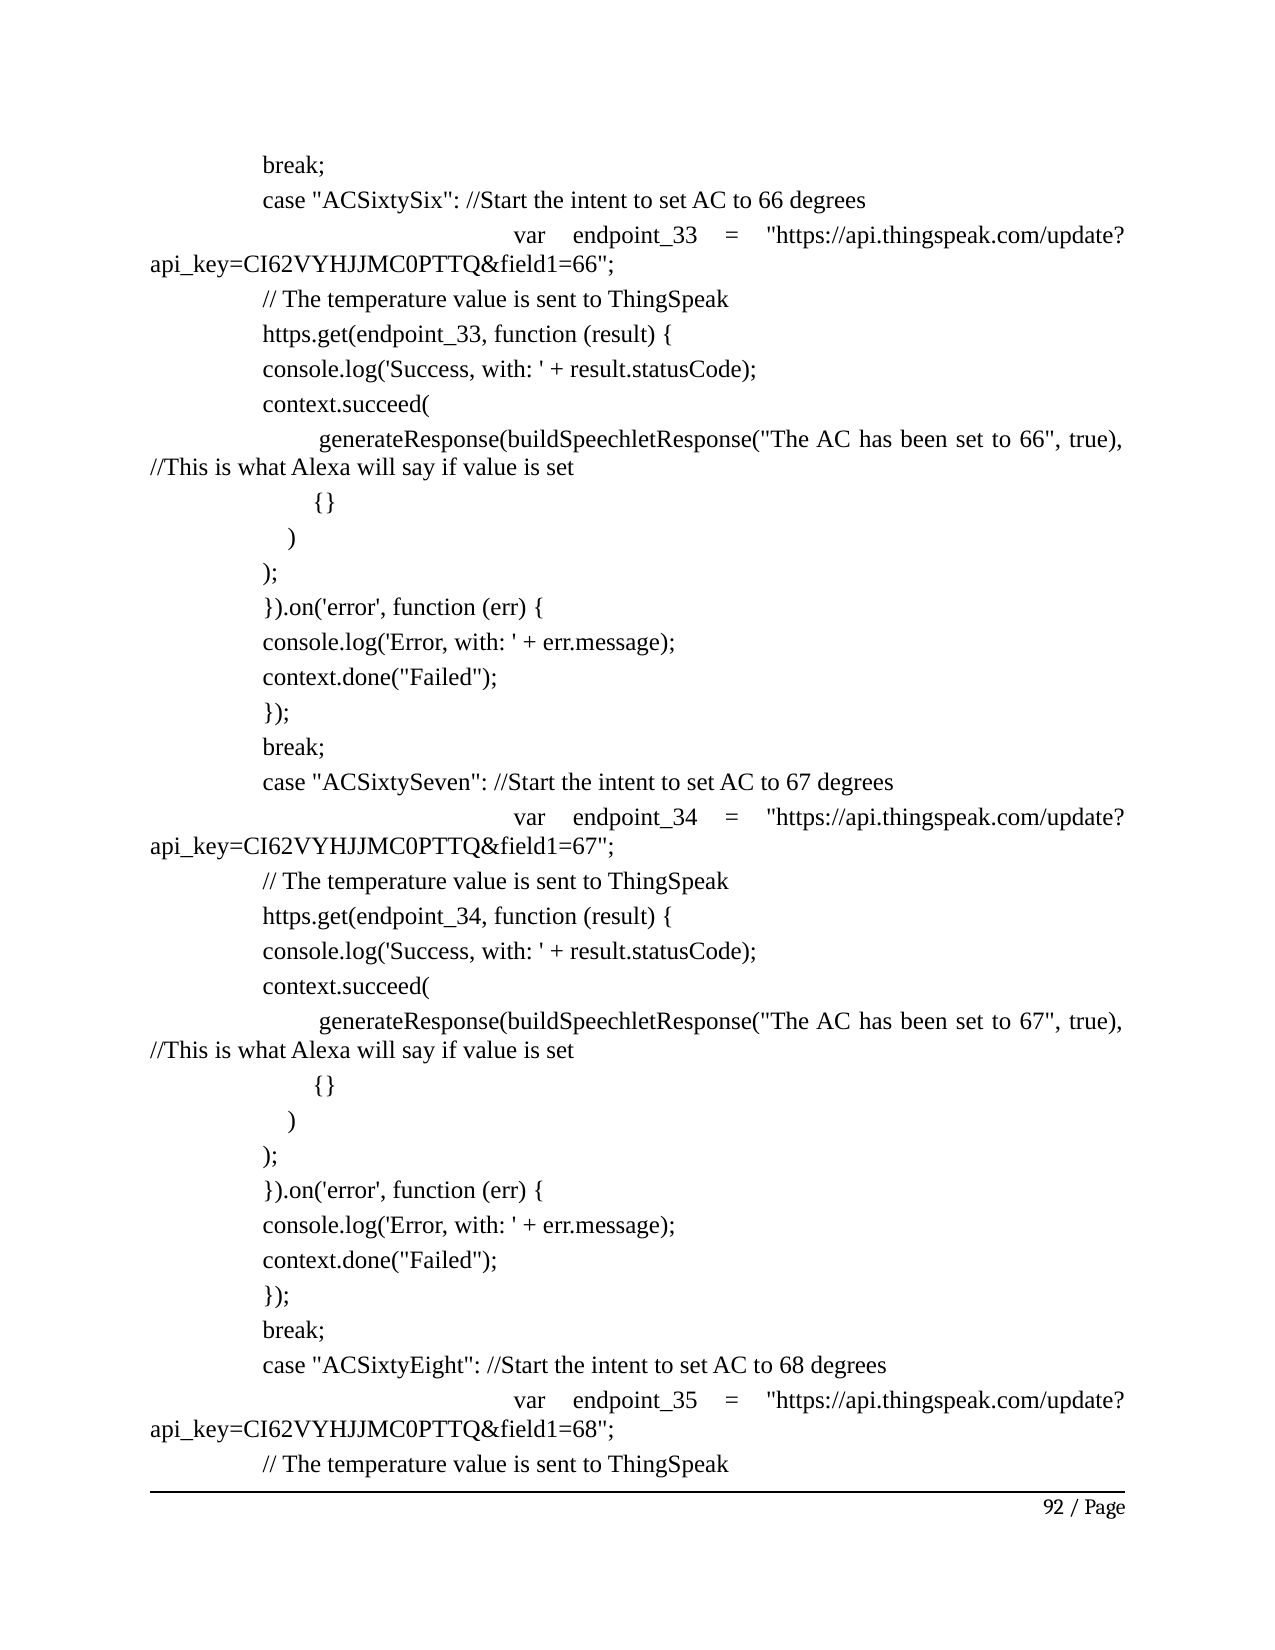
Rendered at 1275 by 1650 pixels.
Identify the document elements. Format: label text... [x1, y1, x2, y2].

text https.get(endpoint_34, function (result) { [150, 901, 1125, 930]
text }); [150, 1280, 1125, 1309]
text }); [150, 697, 1125, 726]
text context.done("Failed"); [150, 662, 1125, 691]
text case "ACSixtySeven": //Start the intent to set AC to 67 degrees [150, 767, 1125, 796]
text https.get(endpoint_33, function (result) { [150, 319, 1125, 347]
text ) [150, 522, 1125, 551]
text console.log('Error, with: ' + err.message); [150, 1210, 1125, 1239]
text var endpoint_35 = "https://api.thingspeak.com/update?api_key=CI62VYHJJMC0PTTQ&field1=68"; [150, 1385, 1125, 1442]
text console.log('Success, with: ' + result.statusCode); [150, 936, 1125, 965]
text console.log('Error, with: ' + err.message); [150, 627, 1125, 656]
text context.done("Failed"); [150, 1245, 1125, 1274]
text generateResponse(buildSpeechletResponse("The AC has been set to 67", true), //This is what Alexa will say if value is set [150, 1006, 1125, 1064]
text break; [150, 150, 1125, 179]
text generateResponse(buildSpeechletResponse("The AC has been set to 66", true), //This is what Alexa will say if value is set [150, 424, 1125, 481]
text case "ACSixtyEight": //Start the intent to set AC to 68 degrees [150, 1350, 1125, 1379]
text // The temperature value is sent to ThingSpeak [150, 1449, 1125, 1477]
text context.succeed( [150, 389, 1125, 417]
text ); [150, 1140, 1125, 1169]
text break; [150, 732, 1125, 761]
text var endpoint_34 = "https://api.thingspeak.com/update?api_key=CI62VYHJJMC0PTTQ&field1=67"; [150, 802, 1125, 860]
text // The temperature value is sent to ThingSpeak [150, 284, 1125, 312]
text case "ACSixtySix": //Start the intent to set AC to 66 degrees [150, 185, 1125, 214]
text console.log('Success, with: ' + result.statusCode); [150, 354, 1125, 382]
text var endpoint_33 = "https://api.thingspeak.com/update?api_key=CI62VYHJJMC0PTTQ&field1=66"; [150, 220, 1125, 277]
text ) [150, 1105, 1125, 1134]
text {} [150, 487, 1125, 516]
text break; [150, 1315, 1125, 1344]
text context.succeed( [150, 971, 1125, 1000]
text }).on('error', function (err) { [150, 1175, 1125, 1204]
text // The temperature value is sent to ThingSpeak [150, 866, 1125, 895]
text ); [150, 557, 1125, 586]
text {} [150, 1070, 1125, 1099]
text }).on('error', function (err) { [150, 592, 1125, 621]
